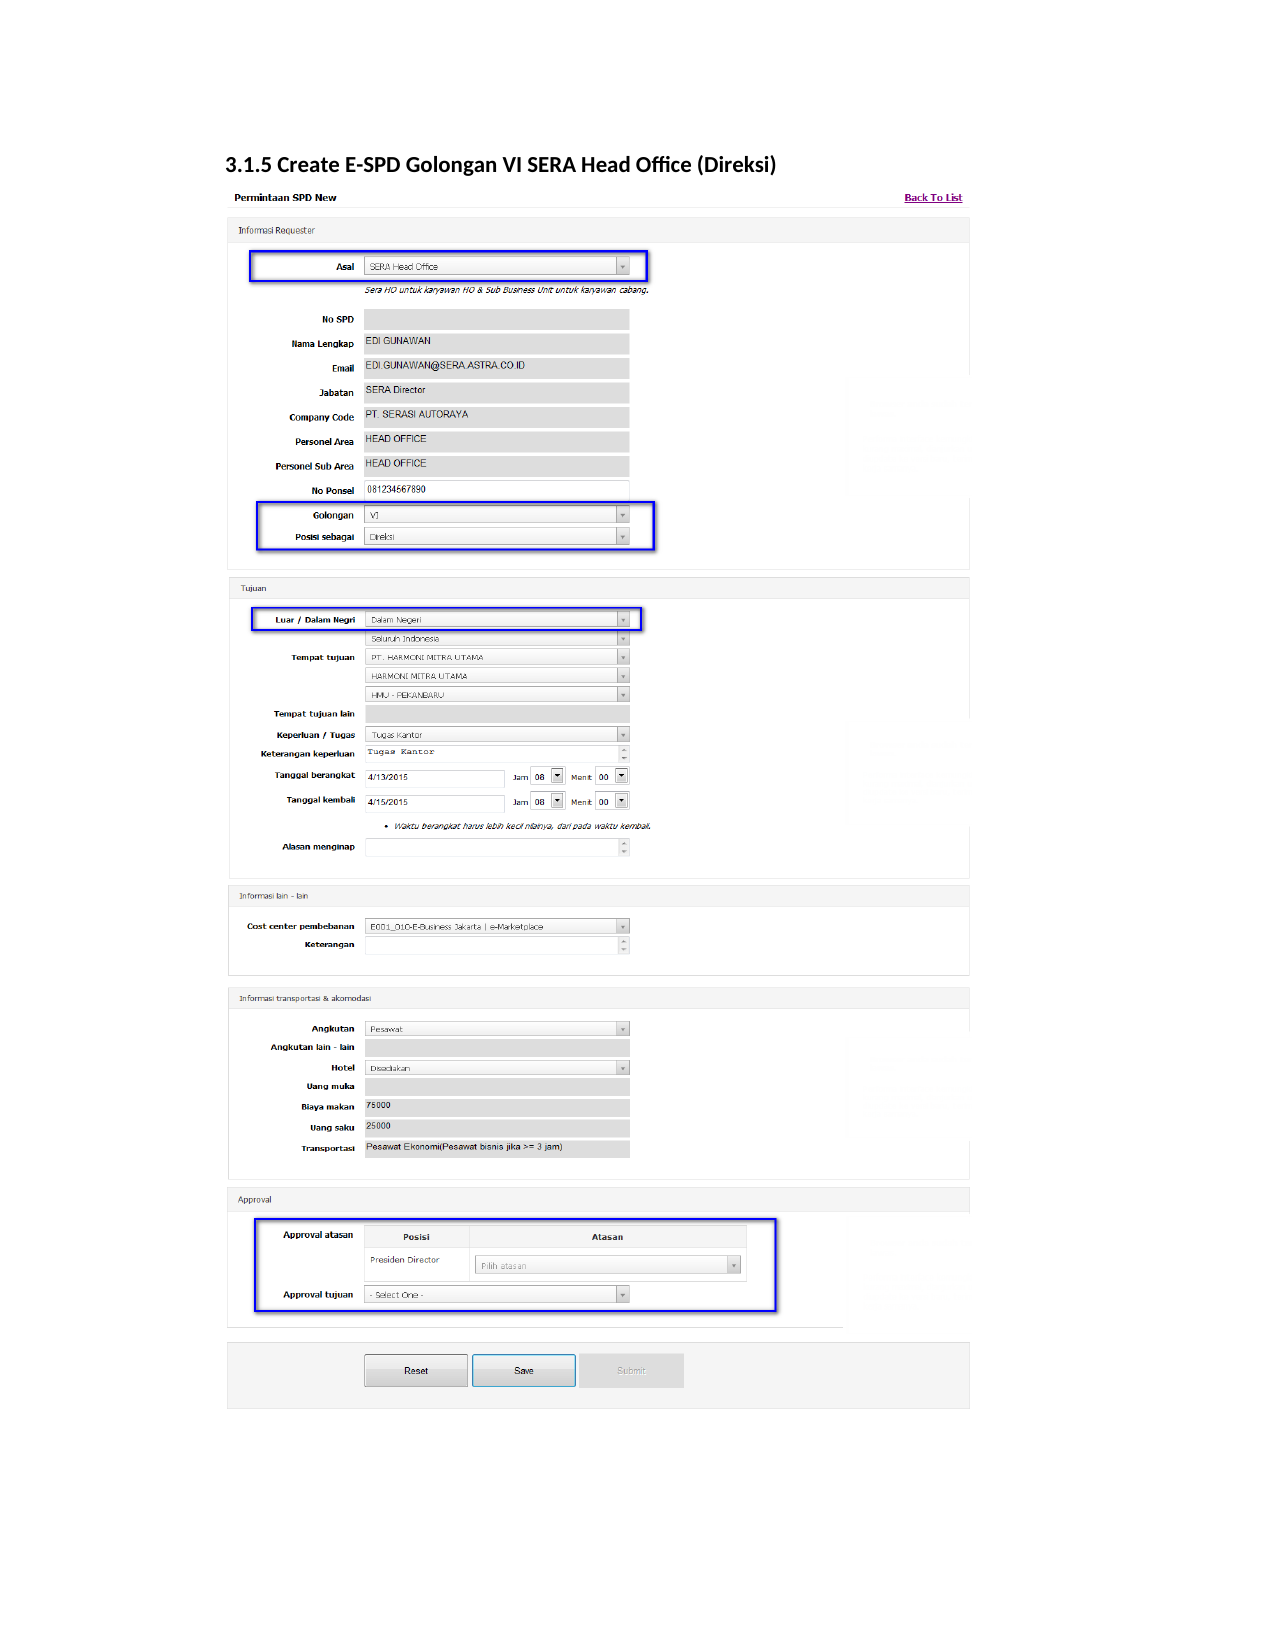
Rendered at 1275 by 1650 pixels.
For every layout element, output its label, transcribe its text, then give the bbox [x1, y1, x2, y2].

picture [225, 1185, 972, 1411]
picture [225, 883, 972, 1181]
picture [225, 575, 972, 880]
picture [225, 182, 972, 572]
text 3.1.5 Create E-SPD Golongan VI SERA Head Office (Direksi) [225, 150, 1125, 178]
